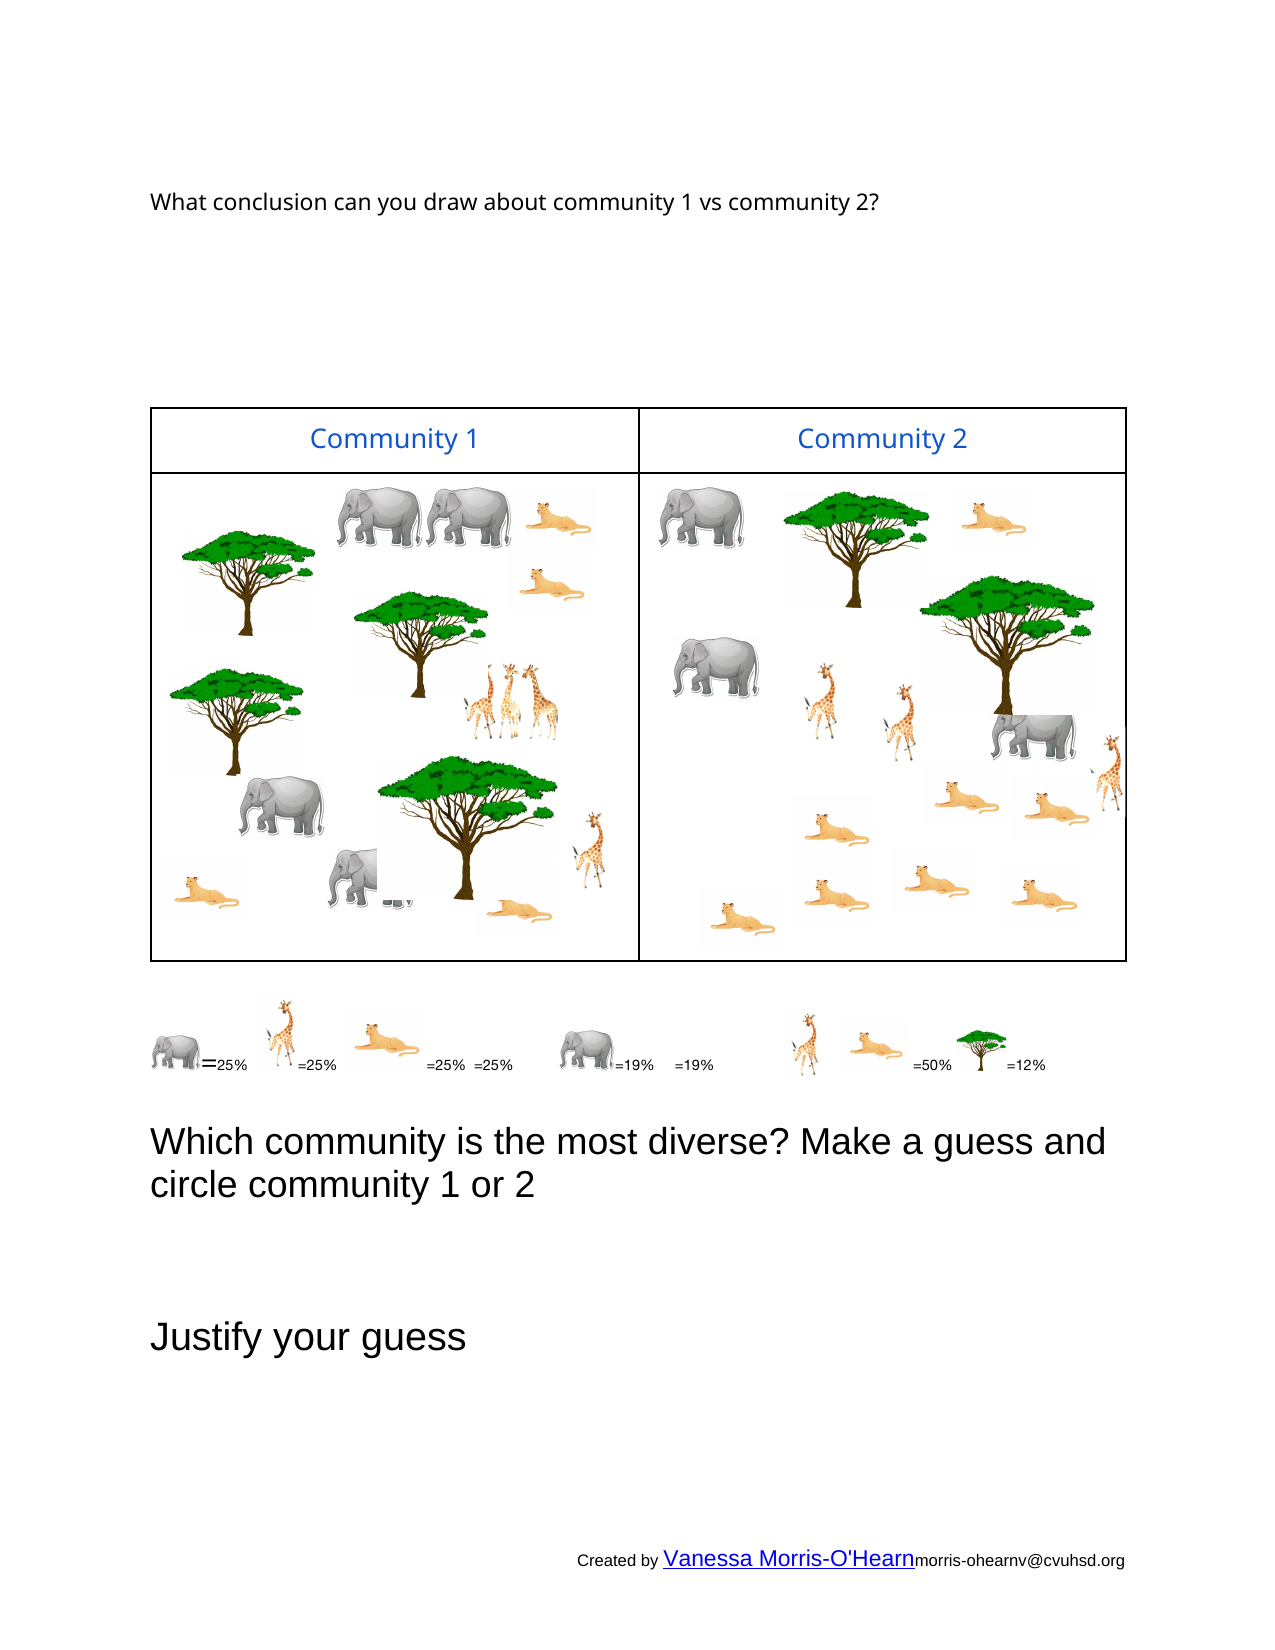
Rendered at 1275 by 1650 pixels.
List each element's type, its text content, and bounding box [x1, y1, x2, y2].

picture [891, 846, 977, 912]
picture [783, 491, 1126, 840]
picture [181, 531, 316, 636]
picture [325, 756, 609, 937]
table_cell [152, 474, 638, 960]
picture [656, 485, 746, 550]
picture [791, 795, 877, 926]
picture [839, 1017, 909, 1071]
picture [697, 884, 783, 950]
picture [169, 668, 326, 839]
picture [791, 656, 840, 745]
picture [948, 484, 1034, 550]
text Justify your guess [150, 1313, 1125, 1359]
picture [161, 857, 247, 923]
picture [956, 1030, 1007, 1071]
table_header Community 1 [152, 409, 638, 472]
picture [670, 635, 761, 700]
picture [256, 993, 298, 1071]
picture [353, 591, 578, 745]
picture [558, 1029, 615, 1071]
table_header Community 2 [640, 409, 1125, 472]
picture [334, 484, 599, 615]
picture [998, 860, 1085, 926]
table_cell [640, 474, 1125, 960]
text What conclusion can you draw about community 1 vs community 2? [150, 186, 1125, 217]
text Which community is the most diverse? Make a guess and circle community 1 or 2 [150, 1119, 1125, 1205]
picture [781, 1007, 821, 1080]
picture [341, 1004, 427, 1071]
picture [150, 1034, 201, 1071]
